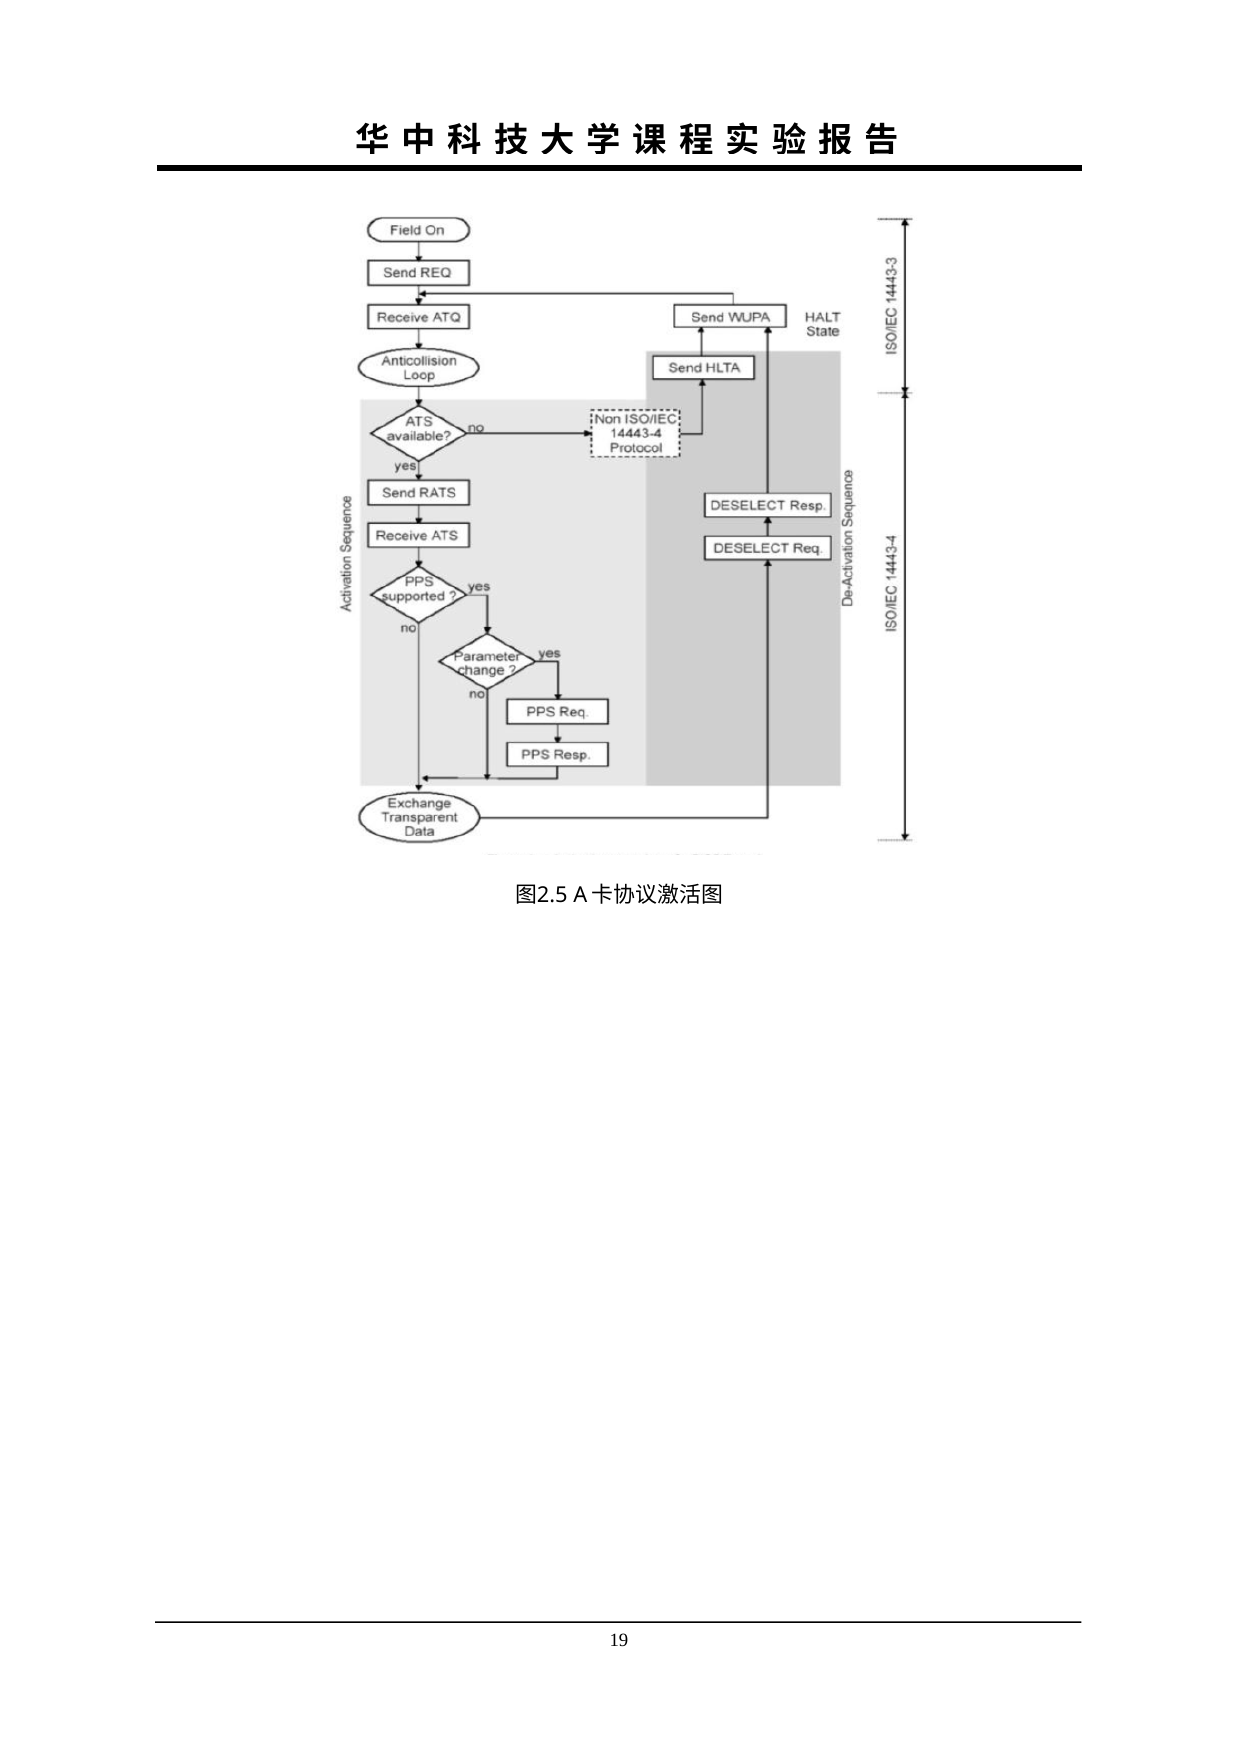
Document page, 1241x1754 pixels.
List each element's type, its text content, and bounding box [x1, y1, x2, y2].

picture [306, 198, 931, 855]
